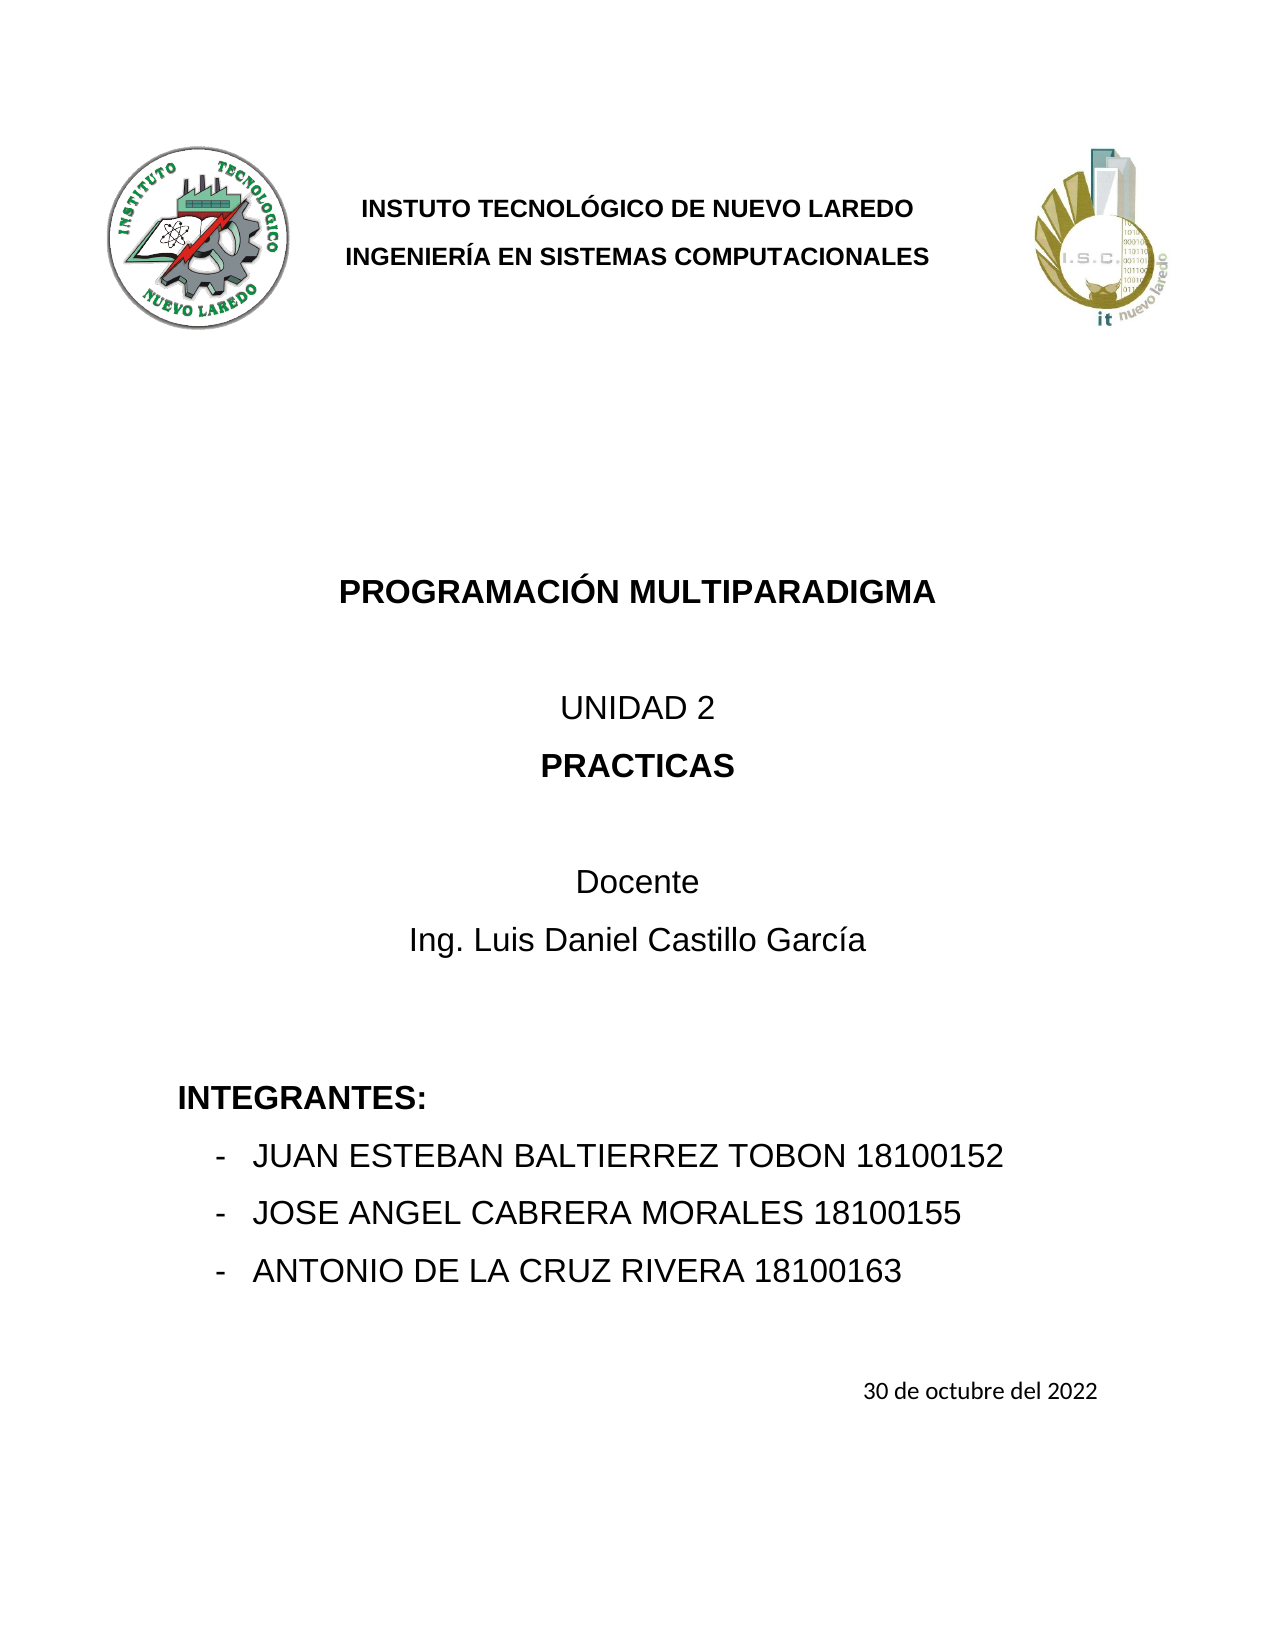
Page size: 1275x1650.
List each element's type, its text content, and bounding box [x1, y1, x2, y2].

text PRACTICAS [177, 746, 1098, 784]
text Ing. Luis Daniel Castillo García [177, 920, 1098, 959]
text INGENIERÍA EN SISTEMAS COMPUTACIONALES [177, 242, 1098, 271]
list JOSE ANGEL CABRERA MORALES 18100155 [215, 1193, 1098, 1232]
text UNIDAD 2 [177, 688, 1098, 726]
list JUAN ESTEBAN BALTIERREZ TOBON 18100152 [215, 1136, 1098, 1174]
picture [106, 146, 290, 330]
text INSTUTO TECNOLÓGICO DE NUEVO LAREDO [177, 194, 1098, 223]
picture [1033, 146, 1172, 330]
text INTEGRANTES: [177, 1078, 1098, 1116]
text 30 de octubre del 2022 [177, 1375, 1098, 1405]
text PROGRAMACIÓN MULTIPARADIGMA [177, 572, 1098, 610]
list ANTONIO DE LA CRUZ RIVERA 18100163 [215, 1251, 1098, 1289]
text Docente [177, 862, 1098, 901]
